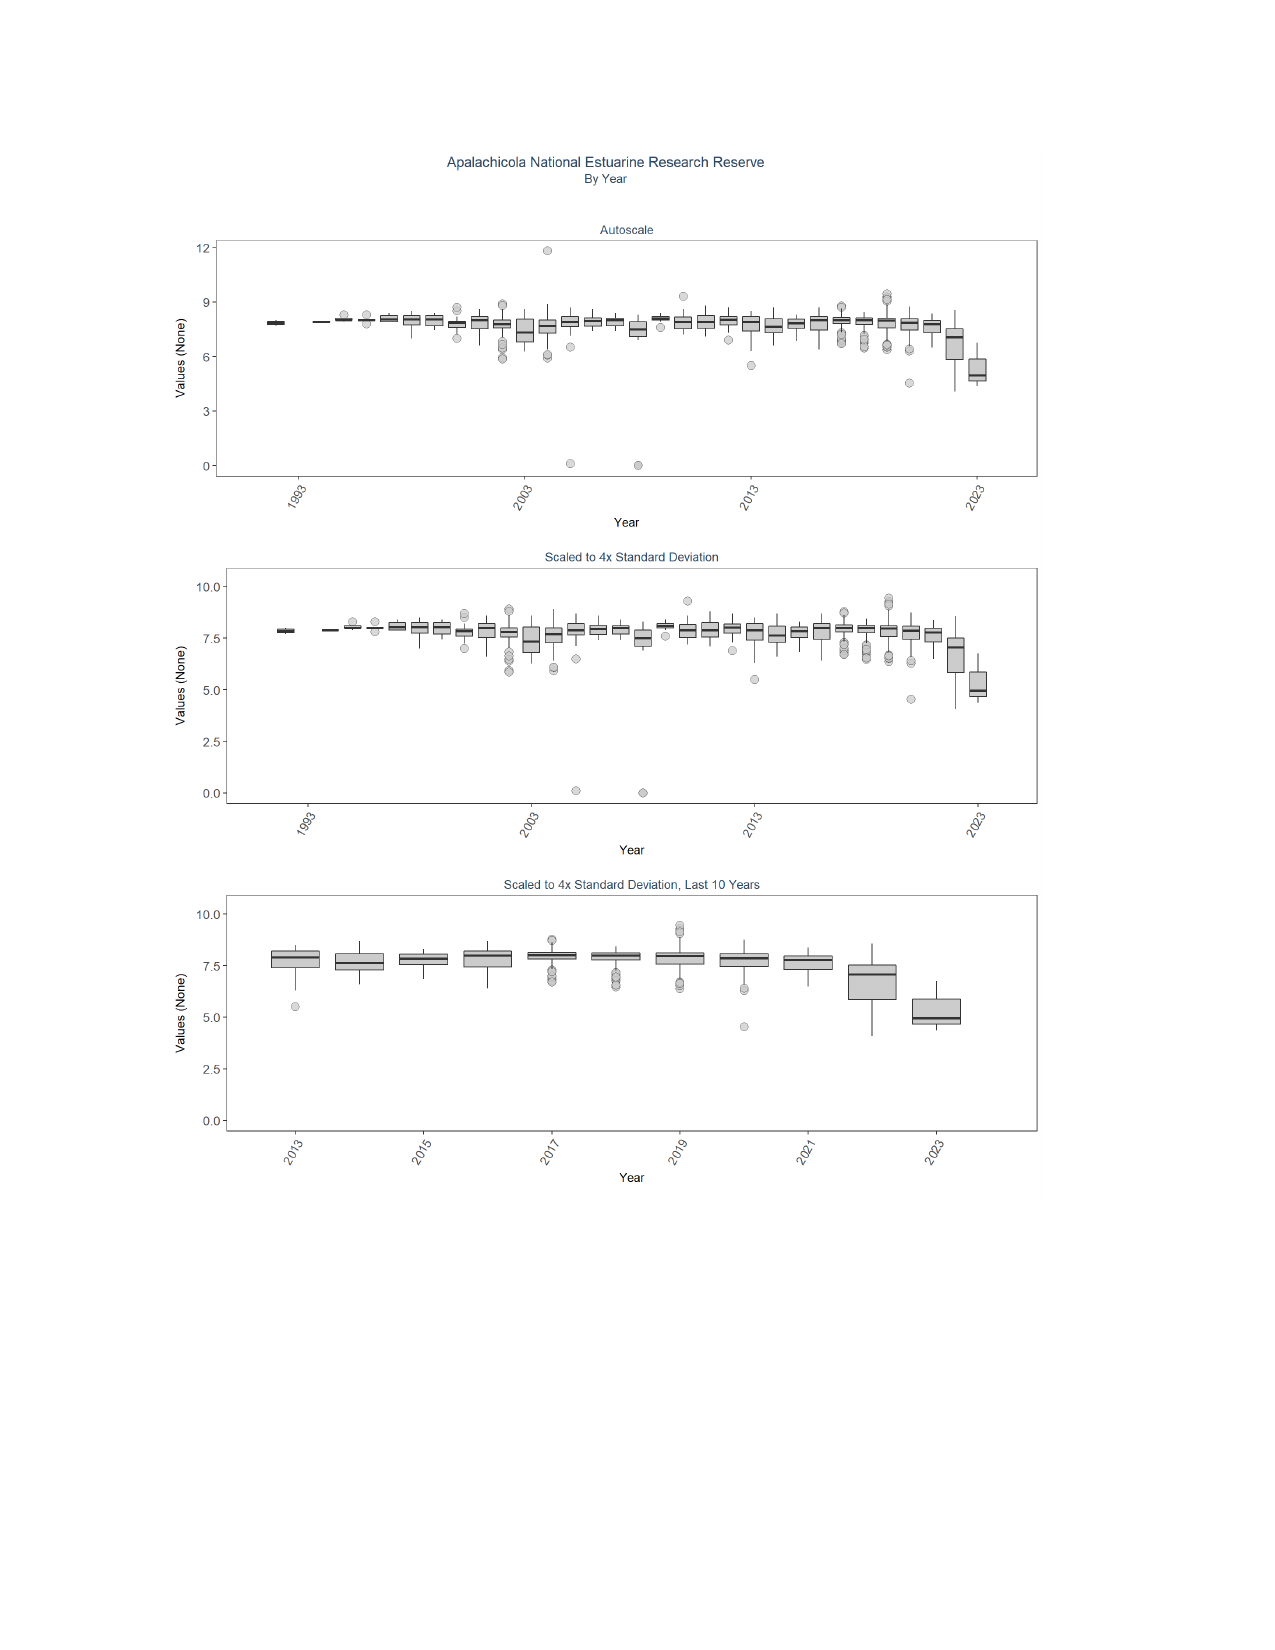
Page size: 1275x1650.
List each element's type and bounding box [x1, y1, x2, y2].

picture [168, 150, 1044, 1200]
